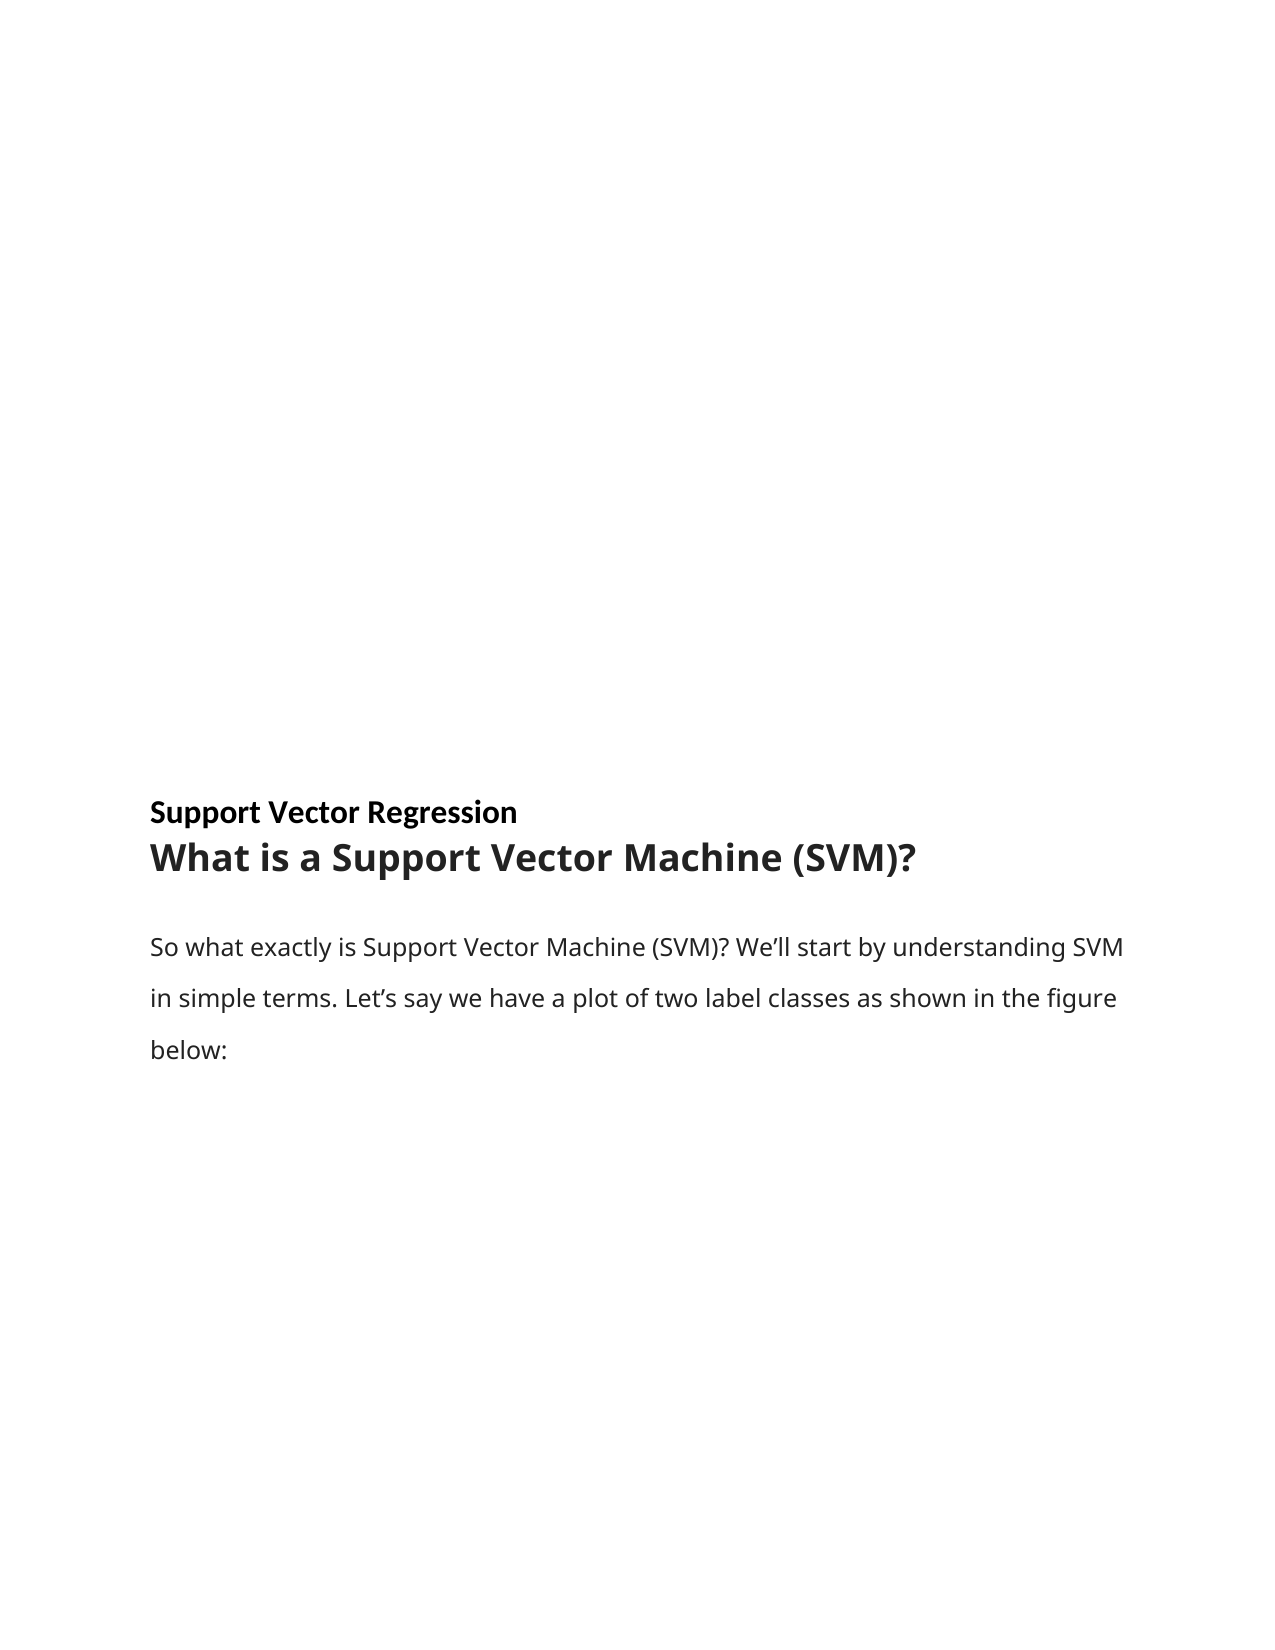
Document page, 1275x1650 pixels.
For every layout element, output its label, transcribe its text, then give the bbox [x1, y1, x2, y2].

text So what exactly is Support Vector Machine (SVM)? We’ll start by understanding SVM in simple terms. Let’s say we have a plot of two label classes as shown in the figure below: [150, 912, 1125, 1067]
subtitle What is a Support Vector Machine (SVM)? [150, 832, 1125, 883]
text Support Vector Regression [150, 791, 1125, 832]
